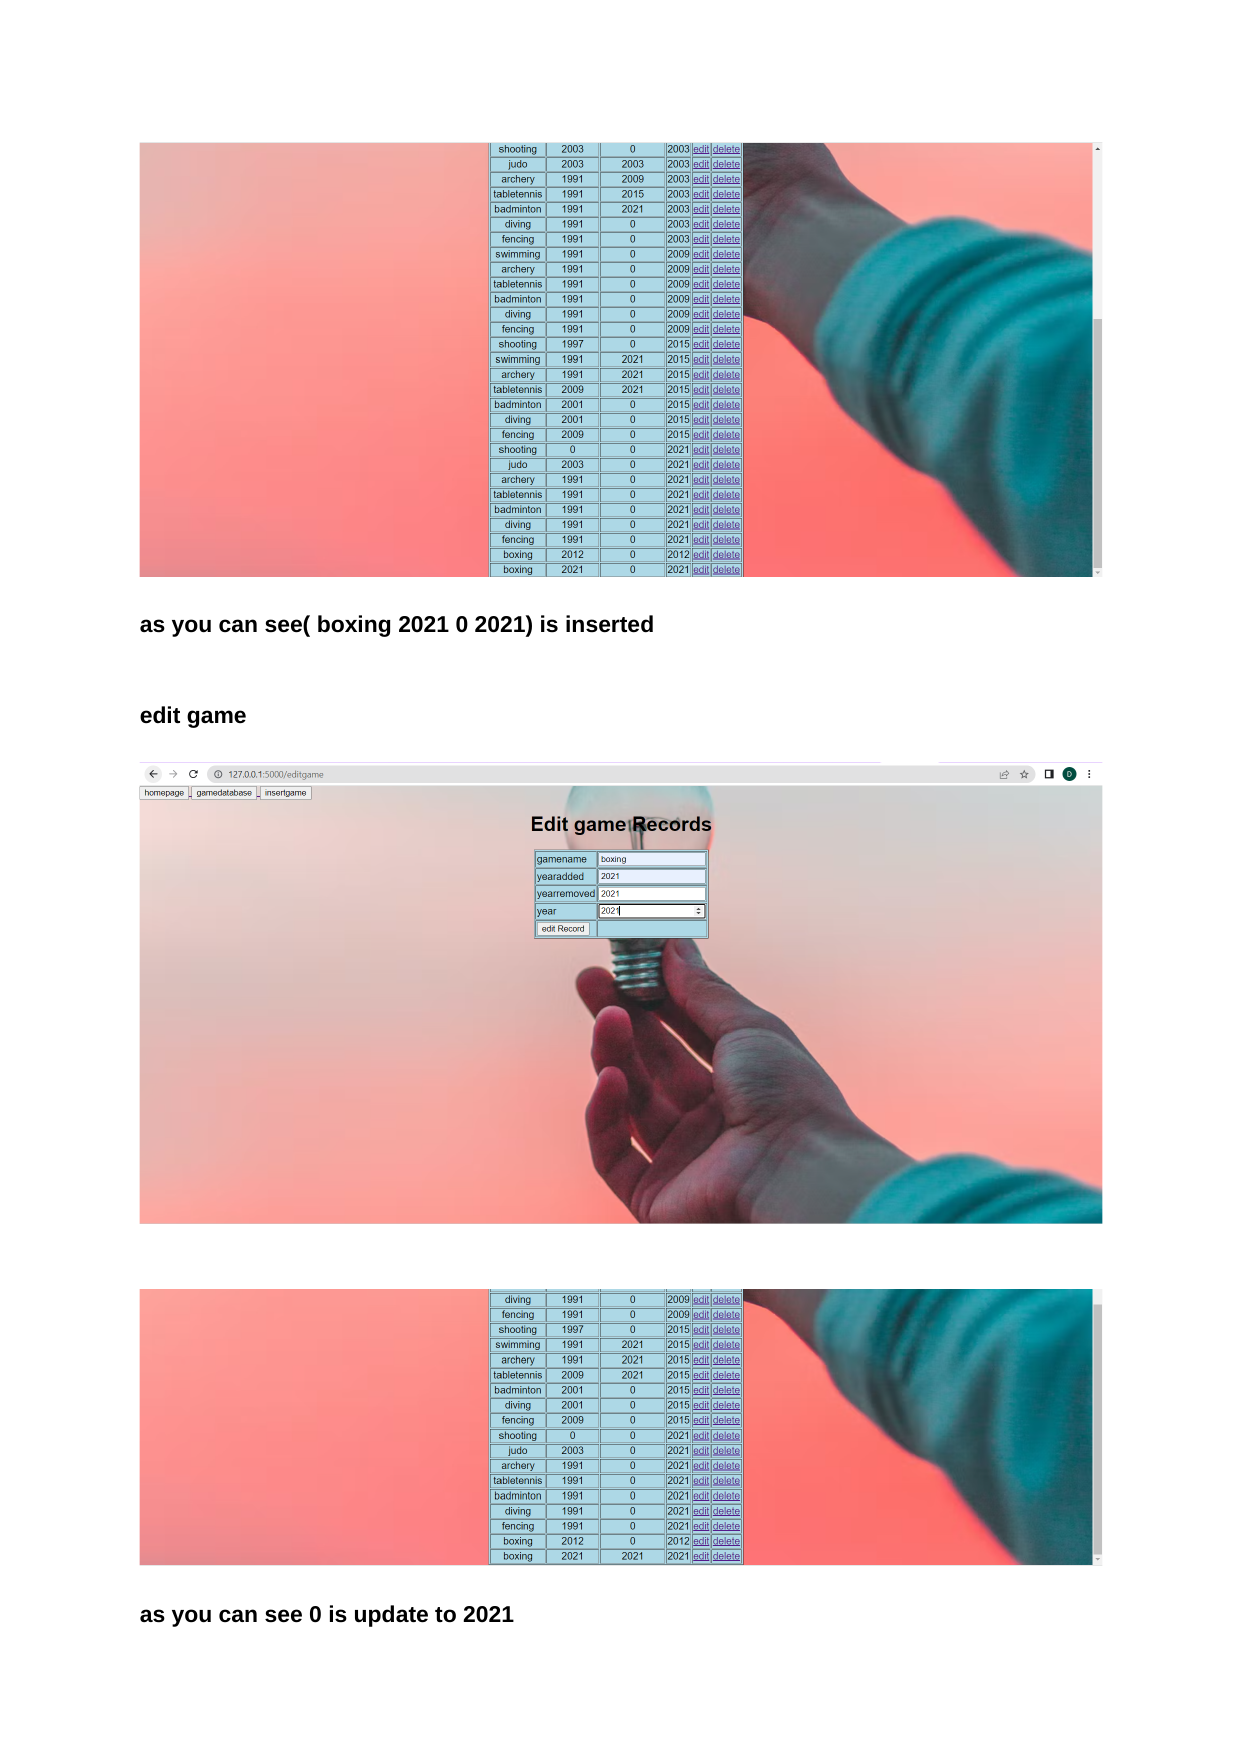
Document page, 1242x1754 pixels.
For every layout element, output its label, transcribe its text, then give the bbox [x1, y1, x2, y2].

text edit game [139, 702, 1104, 728]
picture [139, 1289, 1103, 1567]
picture [139, 141, 1103, 577]
text as you can see 0 is update to 2021 [139, 1601, 1104, 1627]
picture [139, 762, 1103, 1225]
text as you can see( boxing 2021 0 2021) is inserted [139, 611, 1104, 638]
